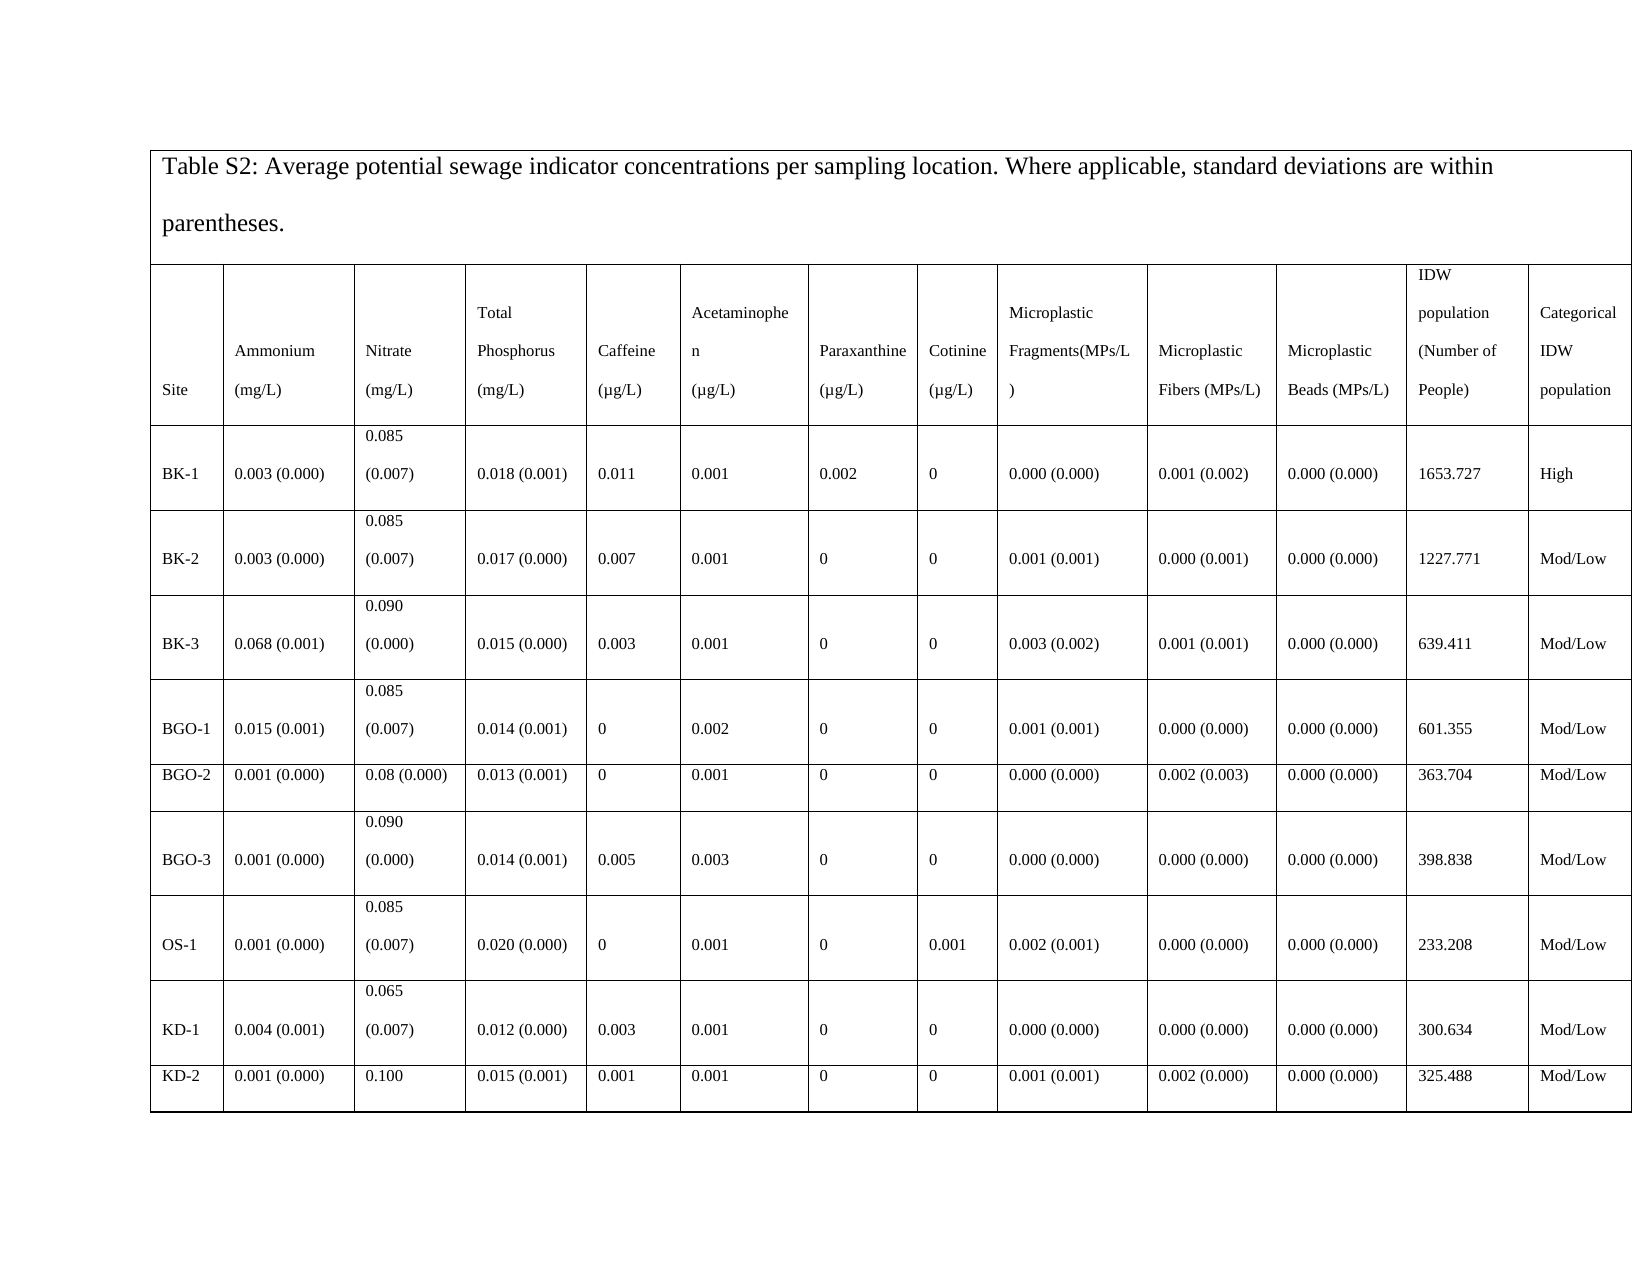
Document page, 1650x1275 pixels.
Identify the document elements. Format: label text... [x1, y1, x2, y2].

table_cell 1653.727 [1407, 426, 1528, 510]
table_cell 0.000 (0.000) [1277, 511, 1406, 594]
table_cell 0.011 [587, 426, 680, 510]
table_cell 0.015 (0.000) [466, 596, 586, 679]
table_cell 0.001 (0.001) [998, 680, 1147, 764]
table_cell 0.001 [587, 1066, 680, 1111]
table_cell 0.001 (0.000) [224, 1066, 354, 1111]
table_cell IDW population (Number of People) [1407, 265, 1528, 425]
table_cell 0.001 [681, 511, 808, 594]
table_cell 0 [809, 511, 917, 594]
table_cell 0.003 (0.002) [998, 596, 1147, 679]
table_cell Mod/Low [1529, 511, 1631, 594]
table_cell 363.704 [1407, 765, 1528, 811]
table_cell 0.000 (0.000) [1277, 426, 1406, 510]
table_cell 0.002 [681, 680, 808, 764]
table_cell BGO-1 [151, 680, 223, 764]
table_cell Caffeine (µg/L) [587, 265, 680, 425]
table_cell 0.003 (0.000) [224, 511, 354, 594]
table_cell 0 [918, 981, 997, 1065]
table_cell 0.000 (0.000) [1148, 896, 1276, 980]
table_cell 0.085 (0.007) [355, 511, 465, 594]
table_cell 601.355 [1407, 680, 1528, 764]
table_cell 300.634 [1407, 981, 1528, 1065]
table_cell 0.018 (0.001) [466, 426, 586, 510]
table_cell 0.004 (0.001) [224, 981, 354, 1065]
table_cell 0.015 (0.001) [224, 680, 354, 764]
table_cell BK-2 [151, 511, 223, 594]
table_cell 0.001 [681, 765, 808, 811]
table_cell 0.000 (0.000) [1277, 596, 1406, 679]
table_cell KD-2 [151, 1066, 223, 1111]
table_cell 1227.771 [1407, 511, 1528, 594]
table_cell 0 [918, 1066, 997, 1111]
table_cell 0.001 (0.001) [998, 511, 1147, 594]
table_cell Ammonium (mg/L) [224, 265, 354, 425]
table_cell 0.012 (0.000) [466, 981, 586, 1065]
table_cell BK-1 [151, 426, 223, 510]
table_cell 0.003 (0.000) [224, 426, 354, 510]
table_cell Paraxanthine (µg/L) [809, 265, 917, 425]
table_cell 0.000 (0.000) [1148, 812, 1276, 895]
table_cell KD-1 [151, 981, 223, 1065]
table_cell 233.208 [1407, 896, 1528, 980]
table_cell 0 [809, 812, 917, 895]
table_cell 0.001 [681, 1066, 808, 1111]
table_cell 0.014 (0.001) [466, 680, 586, 764]
table_cell Nitrate (mg/L) [355, 265, 465, 425]
table_cell 0.000 (0.000) [1277, 680, 1406, 764]
table_cell 0 [809, 765, 917, 811]
table_cell 0.068 (0.001) [224, 596, 354, 679]
table_cell 0.002 (0.001) [998, 896, 1147, 980]
table_cell 0.065 (0.007) [355, 981, 465, 1065]
table_cell 0 [587, 765, 680, 811]
table_cell Microplastic Fragments(MPs/L) [998, 265, 1147, 425]
table_cell 0.001 [681, 896, 808, 980]
table_cell 639.411 [1407, 596, 1528, 679]
table_cell 0.003 [587, 596, 680, 679]
table_cell 0.000 (0.000) [998, 765, 1147, 811]
table_cell 0.000 (0.000) [1277, 896, 1406, 980]
table_cell Microplastic Fibers (MPs/L) [1148, 265, 1276, 425]
table_cell 0.000 (0.000) [1148, 680, 1276, 764]
table_cell 0 [918, 680, 997, 764]
table_cell BK-3 [151, 596, 223, 679]
table_cell BGO-2 [151, 765, 223, 811]
table_cell 0 [918, 812, 997, 895]
table_cell 0.020 (0.000) [466, 896, 586, 980]
table_cell 0 [809, 680, 917, 764]
table_cell Mod/Low [1529, 896, 1631, 980]
table_cell Acetaminophen (µg/L) [681, 265, 808, 425]
table_cell 0 [809, 596, 917, 679]
table_cell BGO-3 [151, 812, 223, 895]
table_cell Microplastic Beads (MPs/L) [1277, 265, 1406, 425]
table_cell Mod/Low [1529, 765, 1631, 811]
table_header Table S2: Average potential sewage indicator concentrations per sampling location. Where applicable, standard deviations are within parentheses. [151, 151, 1631, 263]
table_cell Mod/Low [1529, 812, 1631, 895]
table_cell 0.001 (0.000) [224, 812, 354, 895]
table_cell 0.001 (0.001) [998, 1066, 1147, 1111]
table_cell 0.000 (0.000) [1277, 1066, 1406, 1111]
table_cell Cotinine (µg/L) [918, 265, 997, 425]
table_cell Total Phosphorus (mg/L) [466, 265, 586, 425]
table_cell 0.002 (0.003) [1148, 765, 1276, 811]
table_cell 0.001 [681, 596, 808, 679]
table_cell Mod/Low [1529, 596, 1631, 679]
table_cell 0.001 [681, 426, 808, 510]
table_cell Categorical IDW population [1529, 265, 1631, 425]
table_cell 0.001 [918, 896, 997, 980]
table_cell 0.015 (0.001) [466, 1066, 586, 1111]
table_cell 0.001 (0.001) [1148, 596, 1276, 679]
table_cell 0 [587, 680, 680, 764]
table_cell 0.085 (0.007) [355, 896, 465, 980]
table_cell 0.005 [587, 812, 680, 895]
table_cell 0.003 [587, 981, 680, 1065]
table_cell 0.000 (0.000) [998, 981, 1147, 1065]
table_cell 0.013 (0.001) [466, 765, 586, 811]
table_cell 0.001 (0.002) [1148, 426, 1276, 510]
table_cell OS-1 [151, 896, 223, 980]
table_cell 0.085 (0.007) [355, 426, 465, 510]
table_cell 0.001 [681, 981, 808, 1065]
table_cell Site [151, 265, 223, 425]
table_cell 0 [918, 765, 997, 811]
table_cell 0.090 (0.000) [355, 812, 465, 895]
table_cell 0.002 (0.000) [1148, 1066, 1276, 1111]
table_cell 0.007 [587, 511, 680, 594]
table_cell 0.003 [681, 812, 808, 895]
table_cell 0.001 (0.000) [224, 765, 354, 811]
table_cell 0 [918, 426, 997, 510]
table_cell 0 [809, 1066, 917, 1111]
table_cell 325.488 [1407, 1066, 1528, 1111]
table_cell 0.085 (0.007) [355, 680, 465, 764]
table_cell 0.000 (0.000) [1277, 765, 1406, 811]
table_cell 0.017 (0.000) [466, 511, 586, 594]
table_cell Mod/Low [1529, 981, 1631, 1065]
table_cell 0.000 (0.000) [1148, 981, 1276, 1065]
table_cell 0.000 (0.000) [1277, 981, 1406, 1065]
table_cell 0 [587, 896, 680, 980]
table_cell 0.002 [809, 426, 917, 510]
table_cell 0.001 (0.000) [224, 896, 354, 980]
table_cell 0.000 (0.000) [998, 812, 1147, 895]
table_cell 0.100 (0.000) [355, 1066, 465, 1111]
table_cell 0.000 (0.000) [998, 426, 1147, 510]
table_cell 0 [809, 981, 917, 1065]
table_cell 0 [918, 511, 997, 594]
table_cell 0.08 (0.000) [355, 765, 465, 811]
table_cell 0.000 (0.000) [1277, 812, 1406, 895]
table_cell 0.090 (0.000) [355, 596, 465, 679]
table_cell Mod/Low [1529, 1066, 1631, 1111]
table_cell 0 [809, 896, 917, 980]
table_cell 0 [918, 596, 997, 679]
table_cell 0.000 (0.001) [1148, 511, 1276, 594]
table_cell 0.014 (0.001) [466, 812, 586, 895]
table_cell Mod/Low [1529, 680, 1631, 764]
table_cell 398.838 [1407, 812, 1528, 895]
table_cell High [1529, 426, 1631, 510]
